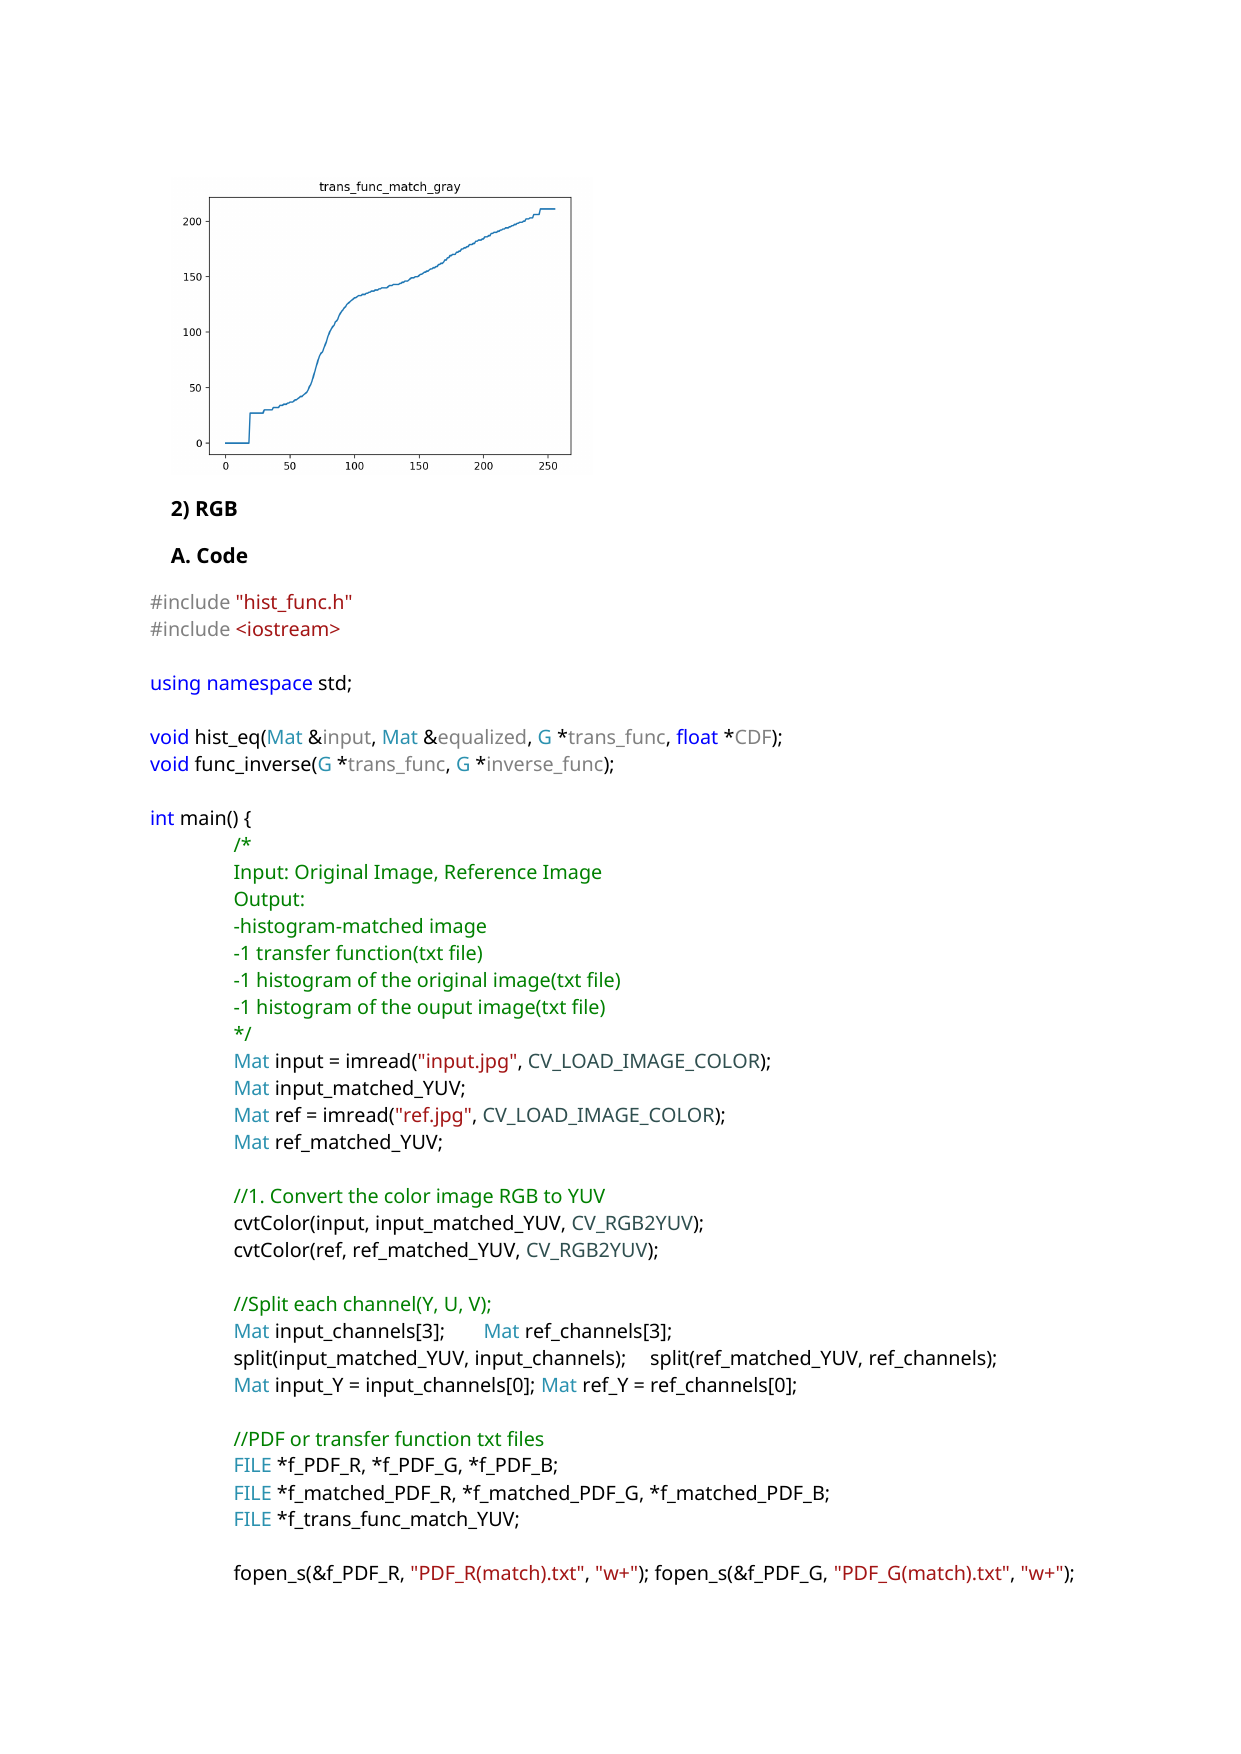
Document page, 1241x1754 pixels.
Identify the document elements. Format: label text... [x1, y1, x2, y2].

text int main() { [150, 804, 1090, 831]
text using namespace std; [150, 669, 1090, 696]
text Mat input_channels[3]; Mat ref_channels[3]; [150, 1317, 1090, 1344]
text Mat input_Y = input_channels[0]; Mat ref_Y = ref_channels[0]; [150, 1371, 1090, 1398]
text split(input_matched_YUV, input_channels); split(ref_matched_YUV, ref_channels); [150, 1344, 1090, 1371]
text void hist_eq(Mat &input, Mat &equalized, G *trans_func, float *CDF); [150, 723, 1090, 750]
text -histogram-matched image [150, 912, 1090, 939]
text /* [150, 831, 1090, 858]
text cvtColor(input, input_matched_YUV, CV_RGB2YUV); [150, 1209, 1090, 1236]
text //Split each channel(Y, U, V); [150, 1290, 1090, 1317]
text A. Code [150, 541, 1090, 569]
text #include <iostream> [150, 615, 1090, 642]
text Output: [150, 885, 1090, 912]
text #include "hist_func.h" [150, 588, 1090, 615]
text //1. Convert the color image RGB to YUV [150, 1182, 1090, 1209]
text Input: Original Image, Reference Image [150, 858, 1090, 885]
picture [170, 177, 593, 475]
text Mat input = imread("input.jpg", CV_LOAD_IMAGE_COLOR); [150, 1047, 1090, 1074]
text -1 histogram of the ouput image(txt file) [150, 993, 1090, 1020]
text FILE *f_trans_func_match_YUV; [150, 1506, 1090, 1533]
text FILE *f_matched_PDF_R, *f_matched_PDF_G, *f_matched_PDF_B; [150, 1479, 1090, 1506]
text //PDF or transfer function txt files [150, 1425, 1090, 1452]
text -1 transfer function(txt file) [150, 939, 1090, 966]
text Mat ref = imread("ref.jpg", CV_LOAD_IMAGE_COLOR); [150, 1101, 1090, 1128]
text FILE *f_PDF_R, *f_PDF_G, *f_PDF_B; [150, 1452, 1090, 1479]
text 2) RGB [150, 494, 1090, 522]
text void func_inverse(G *trans_func, G *inverse_func); [150, 750, 1090, 777]
text Mat ref_matched_YUV; [150, 1128, 1090, 1155]
text cvtColor(ref, ref_matched_YUV, CV_RGB2YUV); [150, 1236, 1090, 1263]
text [150, 1560, 1090, 1587]
text Mat input_matched_YUV; [150, 1074, 1090, 1101]
text -1 histogram of the original image(txt file) [150, 966, 1090, 993]
text */ [150, 1020, 1090, 1047]
